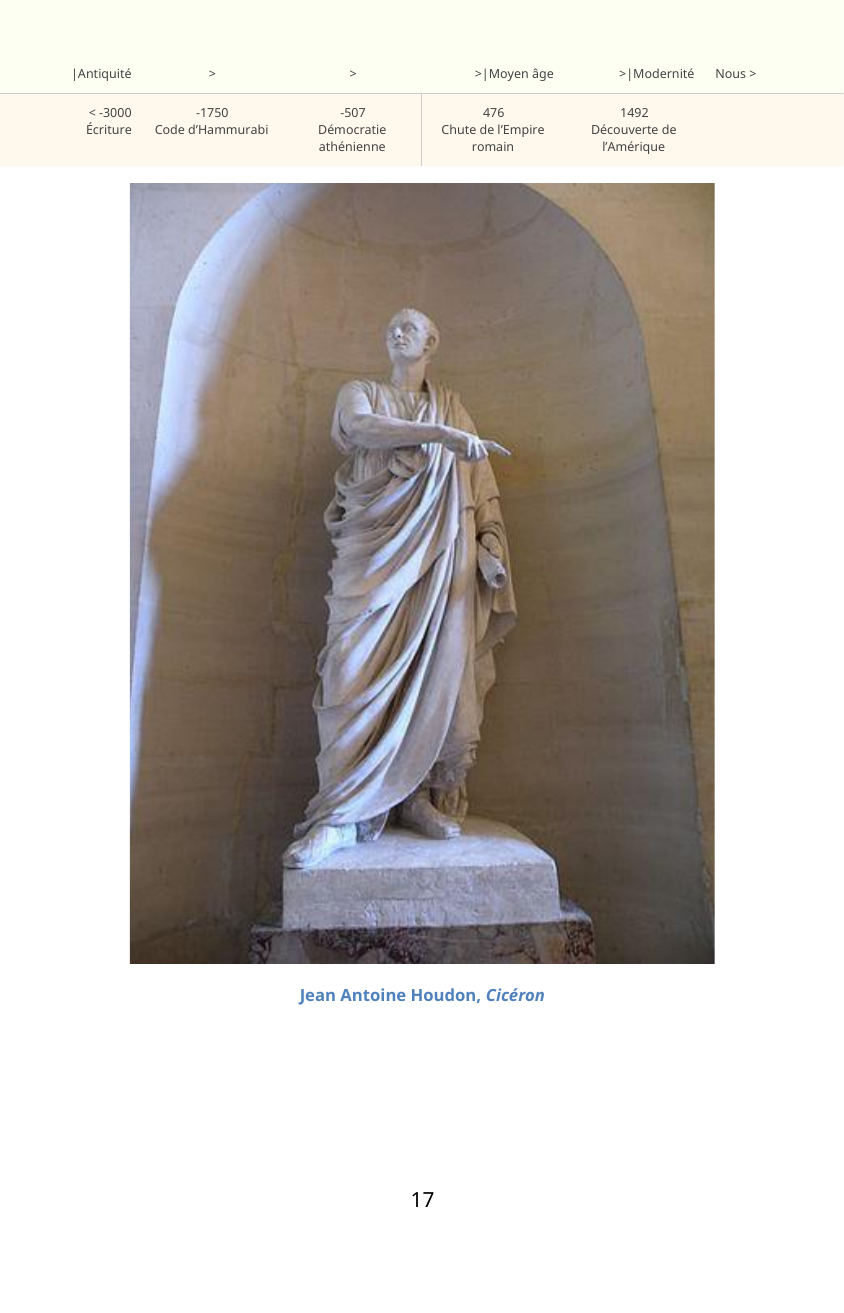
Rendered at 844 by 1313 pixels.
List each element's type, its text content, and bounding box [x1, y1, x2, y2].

picture [129, 183, 715, 964]
text Jean Antoine Houdon, Cicéron [128, 984, 717, 1007]
